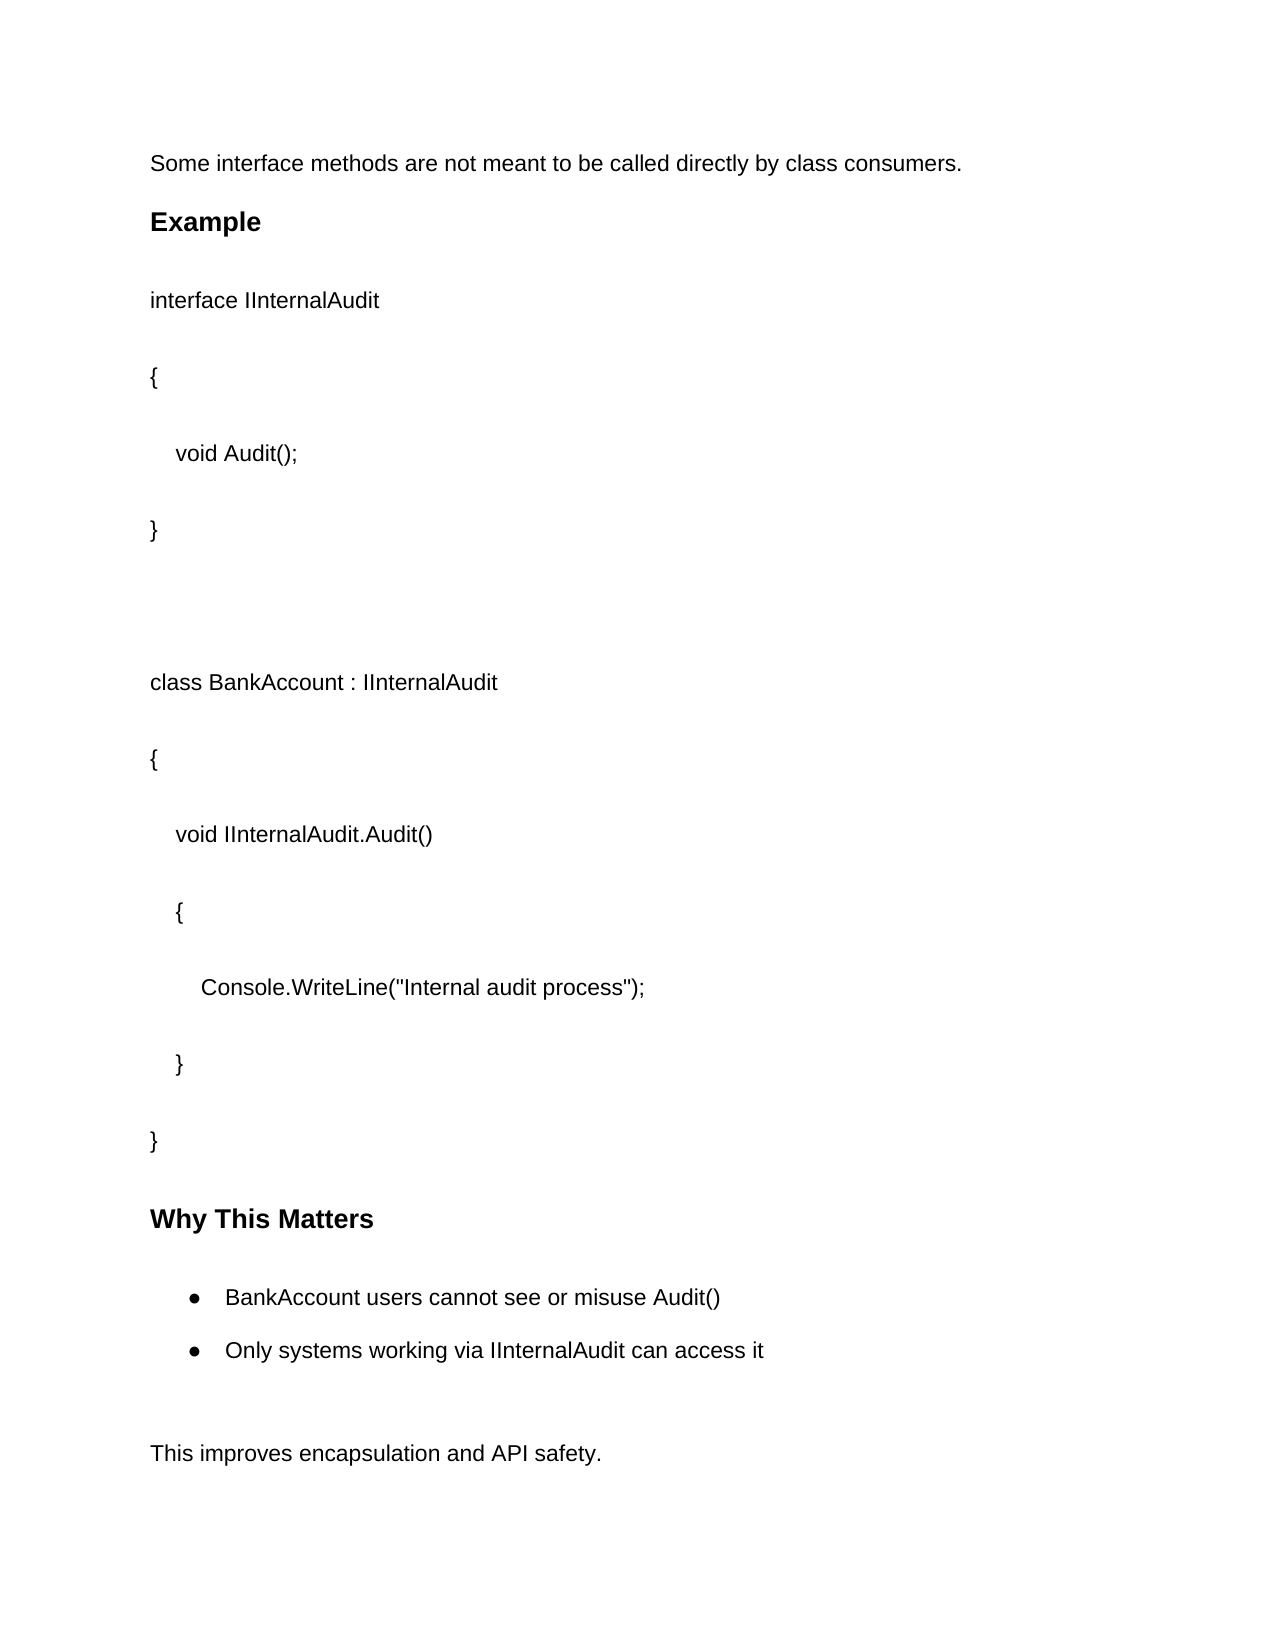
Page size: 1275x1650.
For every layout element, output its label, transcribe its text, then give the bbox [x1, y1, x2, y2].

text { [150, 898, 1125, 924]
text { [150, 745, 1125, 771]
text } [150, 516, 1125, 542]
text } [150, 1127, 1125, 1153]
text void Audit(); [150, 439, 1125, 466]
list Only systems working via IInternalAudit can access it [187, 1337, 1125, 1390]
text Some interface methods are not meant to be called directly by class consumers. [150, 150, 1125, 176]
subtitle Example [150, 206, 1125, 237]
subtitle Why This Matters [150, 1203, 1125, 1234]
text void IInternalAudit.Audit() [150, 821, 1125, 848]
list BankAccount users cannot see or misuse Audit() [187, 1284, 1125, 1337]
text This improves encapsulation and API safety. [150, 1440, 1125, 1466]
text class BankAccount : IInternalAudit [150, 668, 1125, 695]
text interface IInternalAudit [150, 287, 1125, 313]
text { [150, 363, 1125, 389]
text } [150, 1050, 1125, 1077]
text Console.WriteLine("Internal audit process"); [150, 974, 1125, 1000]
